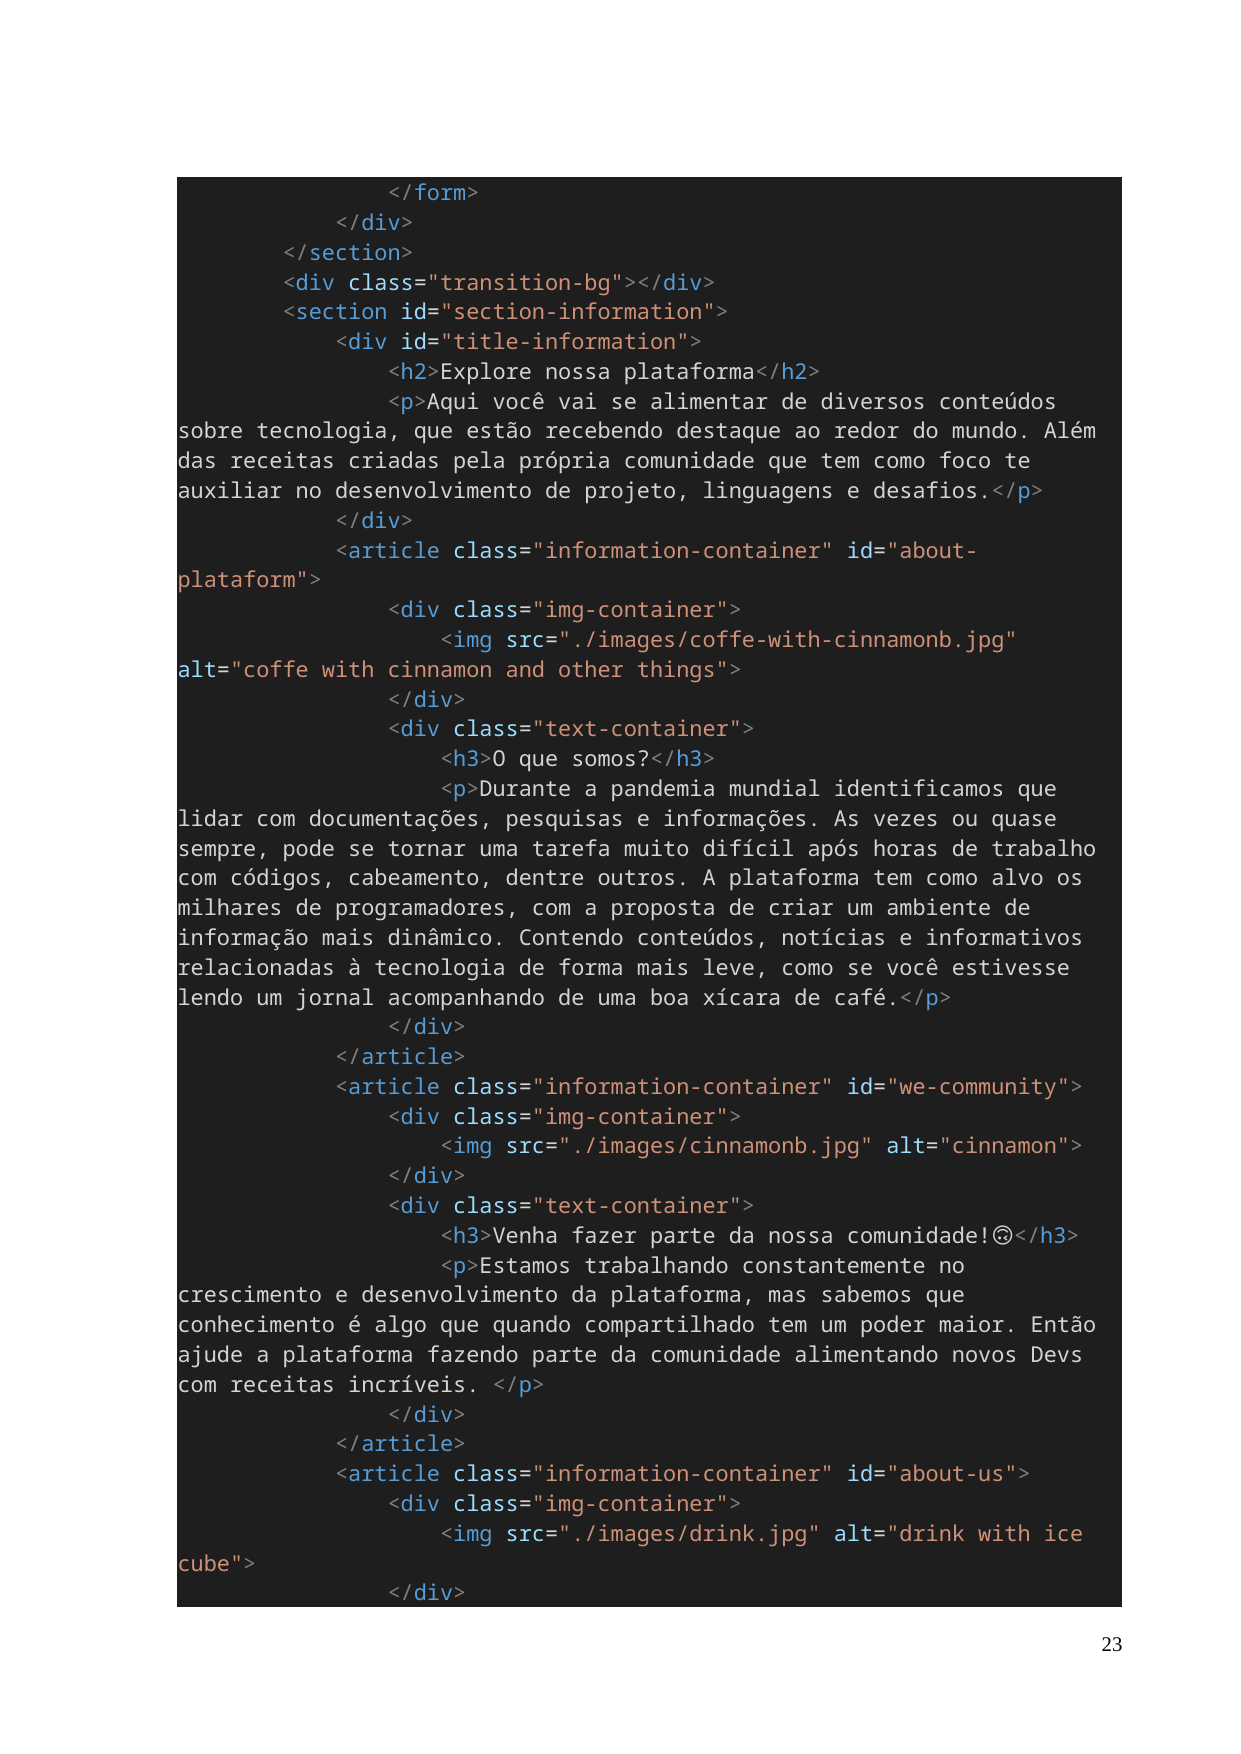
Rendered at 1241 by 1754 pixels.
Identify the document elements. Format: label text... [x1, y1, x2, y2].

text <h3>O que somos?</h3> [177, 743, 1122, 773]
text <article class="information-container" id="about-plataform"> [177, 535, 1122, 594]
text </div> [177, 684, 1122, 713]
text </form> [177, 177, 1122, 207]
text </article> [177, 1428, 1122, 1458]
text <article class="information-container" id="about-us"> [177, 1458, 1122, 1488]
text <div class="img-container"> [177, 1488, 1122, 1518]
text <h2>Explore nossa plataforma</h2> [177, 356, 1122, 386]
text </div> [177, 505, 1122, 535]
text <p>Durante a pandemia mundial identificamos que lidar com documentações, pesquisas e informações. As vezes ou quase sempre, pode se tornar uma tarefa muito difícil após horas de trabalho com códigos, cabeamento, dentre outros. A plataforma tem como alvo os milhares de programadores, com a proposta de criar um ambiente de informação mais dinâmico. Contendo conteúdos, notícias e informativos relacionadas à tecnologia de forma mais leve, como se você estivesse lendo um jornal acompanhando de uma boa xícara de café.</p> [177, 773, 1122, 1011]
text </article> [177, 1041, 1122, 1071]
text <div class="text-container"> [177, 713, 1122, 743]
text <section id="section-information"> [177, 296, 1122, 326]
text </div> [177, 1399, 1122, 1428]
text <img src="./images/drink.jpg" alt="drink with ice cube"> [177, 1518, 1122, 1577]
text </div> [177, 1011, 1122, 1041]
text <img src="./images/cinnamonb.jpg" alt="cinnamon"> [177, 1131, 1122, 1160]
text </div> [177, 207, 1122, 237]
text <h3>Venha fazer parte da nossa comunidade!🙃</h3> [177, 1220, 1122, 1250]
text </section> [177, 237, 1122, 267]
text <img src="./images/coffe-with-cinnamonb.jpg" alt="coffe with cinnamon and other things"> [177, 624, 1122, 684]
text </div> [177, 1160, 1122, 1190]
text </div> [177, 1577, 1122, 1607]
text <div id="title-information"> [177, 326, 1122, 356]
text <p>Aqui você vai se alimentar de diversos conteúdos sobre tecnologia, que estão recebendo destaque ao redor do mundo. Além das receitas criadas pela própria comunidade que tem como foco te auxiliar no desenvolvimento de projeto, linguagens e desafios.</p> [177, 386, 1122, 505]
text <div class="img-container"> [177, 594, 1122, 624]
text <div class="transition-bg"></div> [177, 267, 1122, 296]
text <p>Estamos trabalhando constantemente no crescimento e desenvolvimento da plataforma, mas sabemos que conhecimento é algo que quando compartilhado tem um poder maior. Então ajude a plataforma fazendo parte da comunidade alimentando novos Devs com receitas incríveis. </p> [177, 1250, 1122, 1399]
text <div class="img-container"> [177, 1101, 1122, 1131]
text <article class="information-container" id="we-community"> [177, 1071, 1122, 1101]
text <div class="text-container"> [177, 1190, 1122, 1220]
